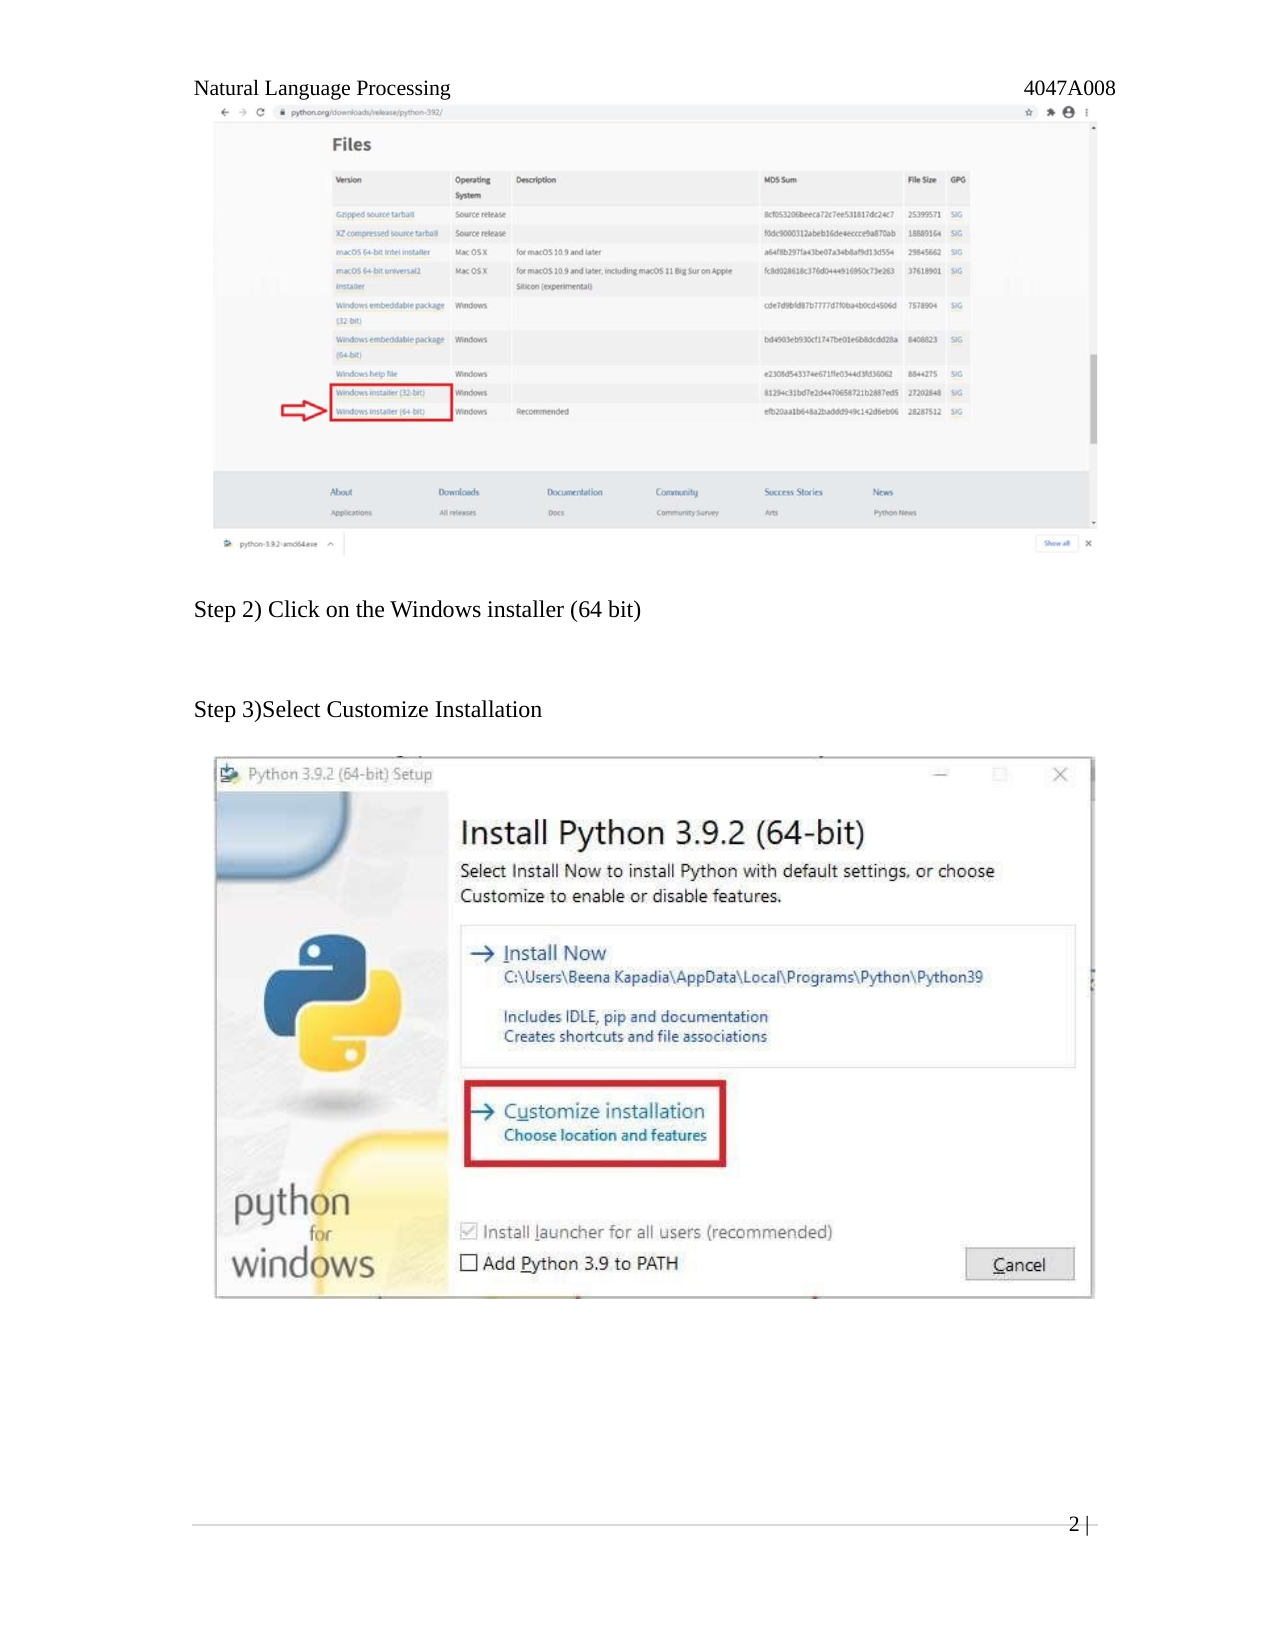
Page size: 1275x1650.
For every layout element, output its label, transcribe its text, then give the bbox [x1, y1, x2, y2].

picture [212, 102, 1098, 559]
picture [213, 756, 1096, 1299]
text Step 3)Select Customize Installation [193, 695, 1116, 723]
text Step 2) Click on the Windows installer (64 bit) [193, 595, 1116, 622]
